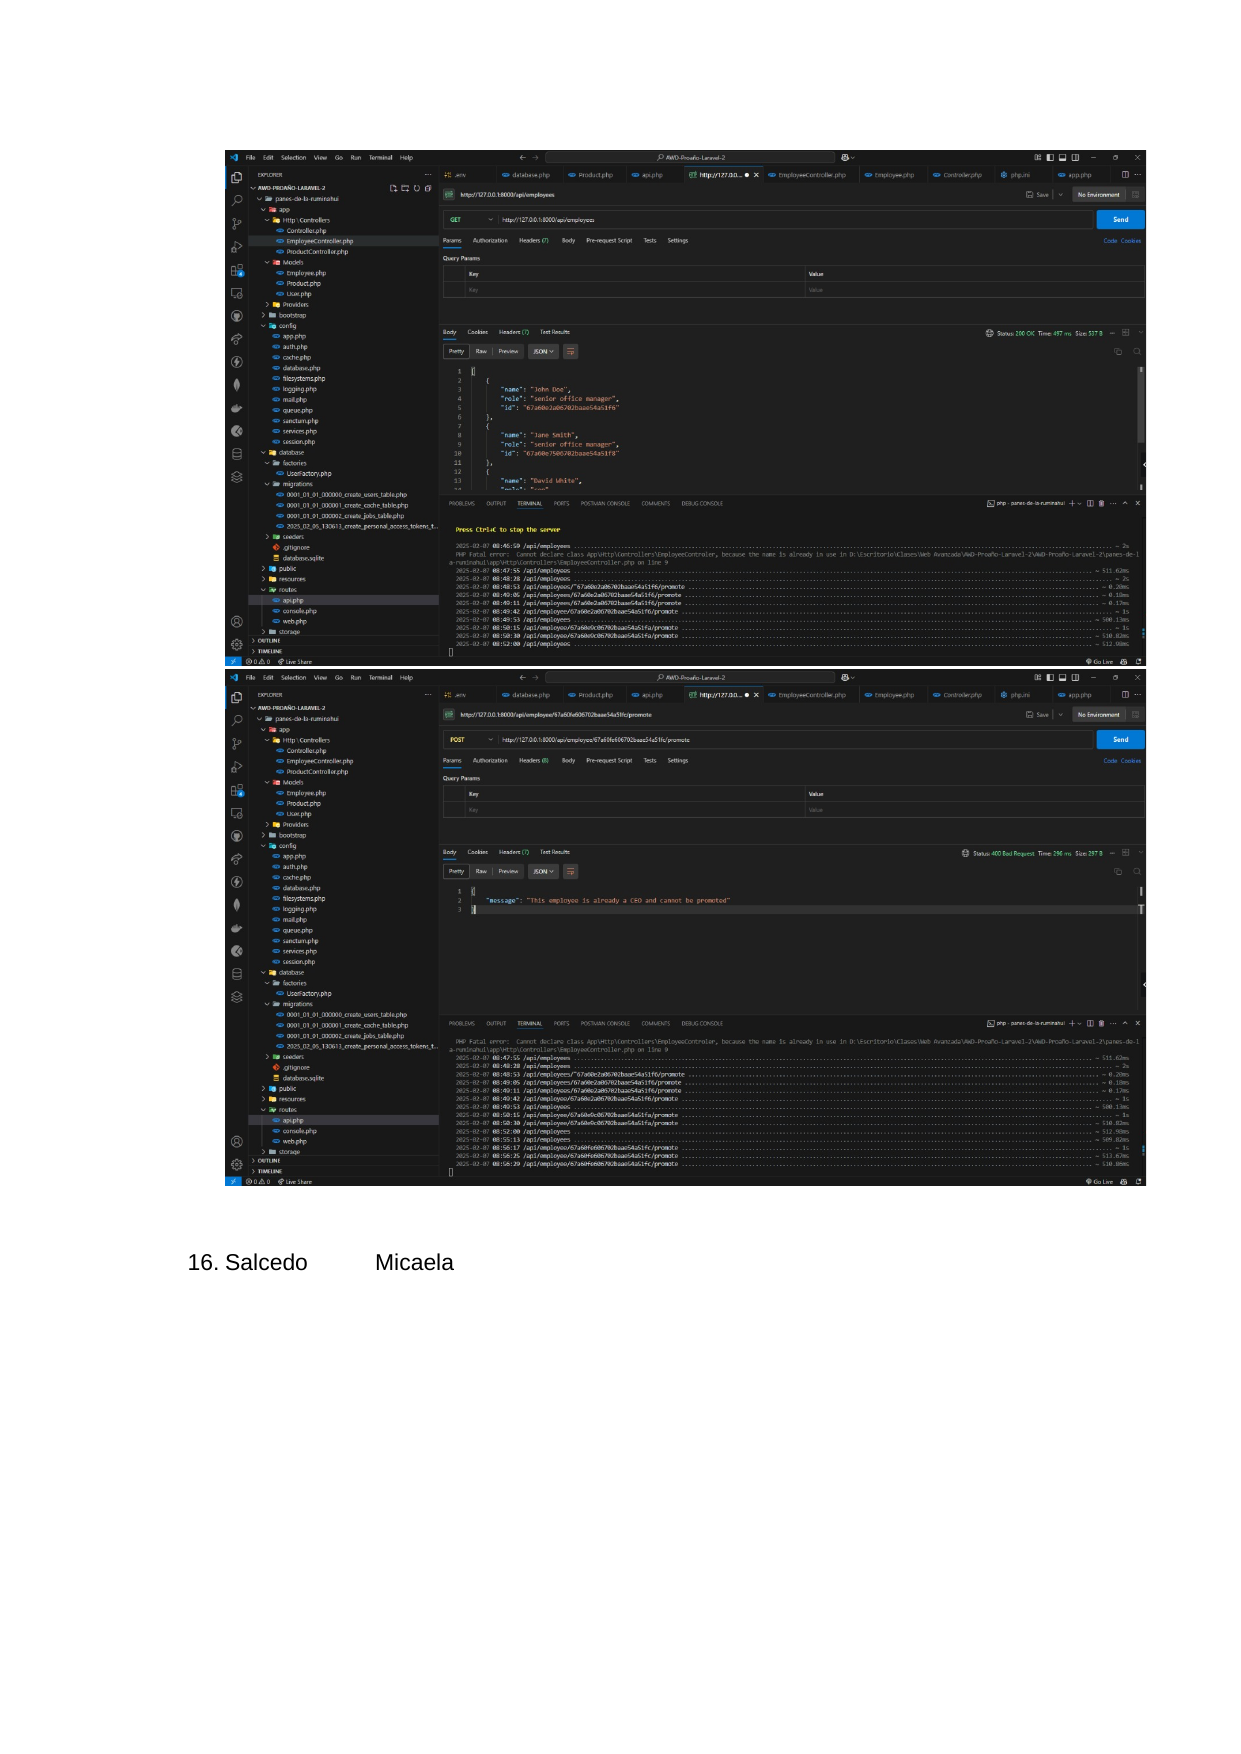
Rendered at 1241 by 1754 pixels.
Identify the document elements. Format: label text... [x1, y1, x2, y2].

picture [225, 150, 1147, 666]
picture [225, 669, 1147, 1186]
list Salcedo Micaela [187, 1249, 1090, 1276]
